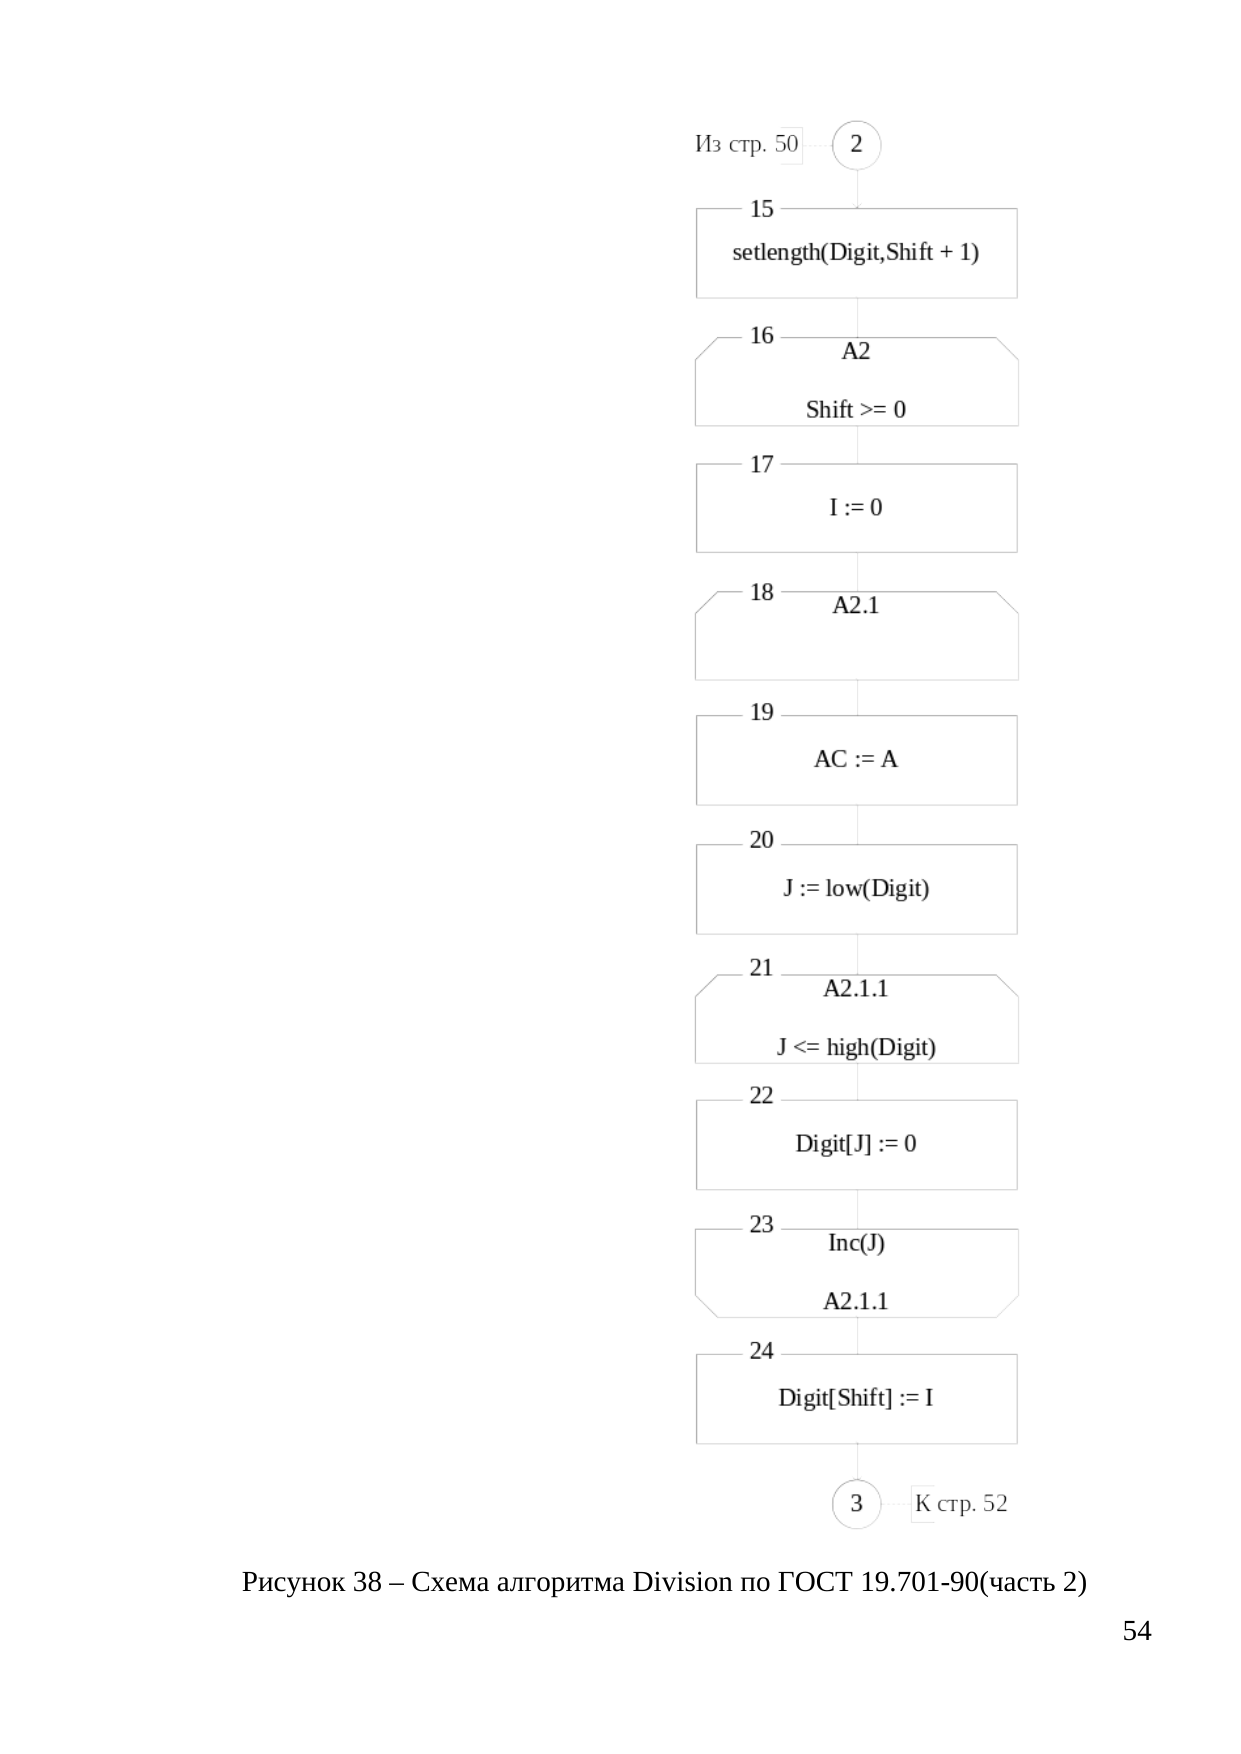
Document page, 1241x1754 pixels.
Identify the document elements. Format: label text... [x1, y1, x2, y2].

text Рисунок 38 – Схема алгоритма Division по ГОСТ 19.701-90(часть 2) [177, 1564, 1152, 1598]
